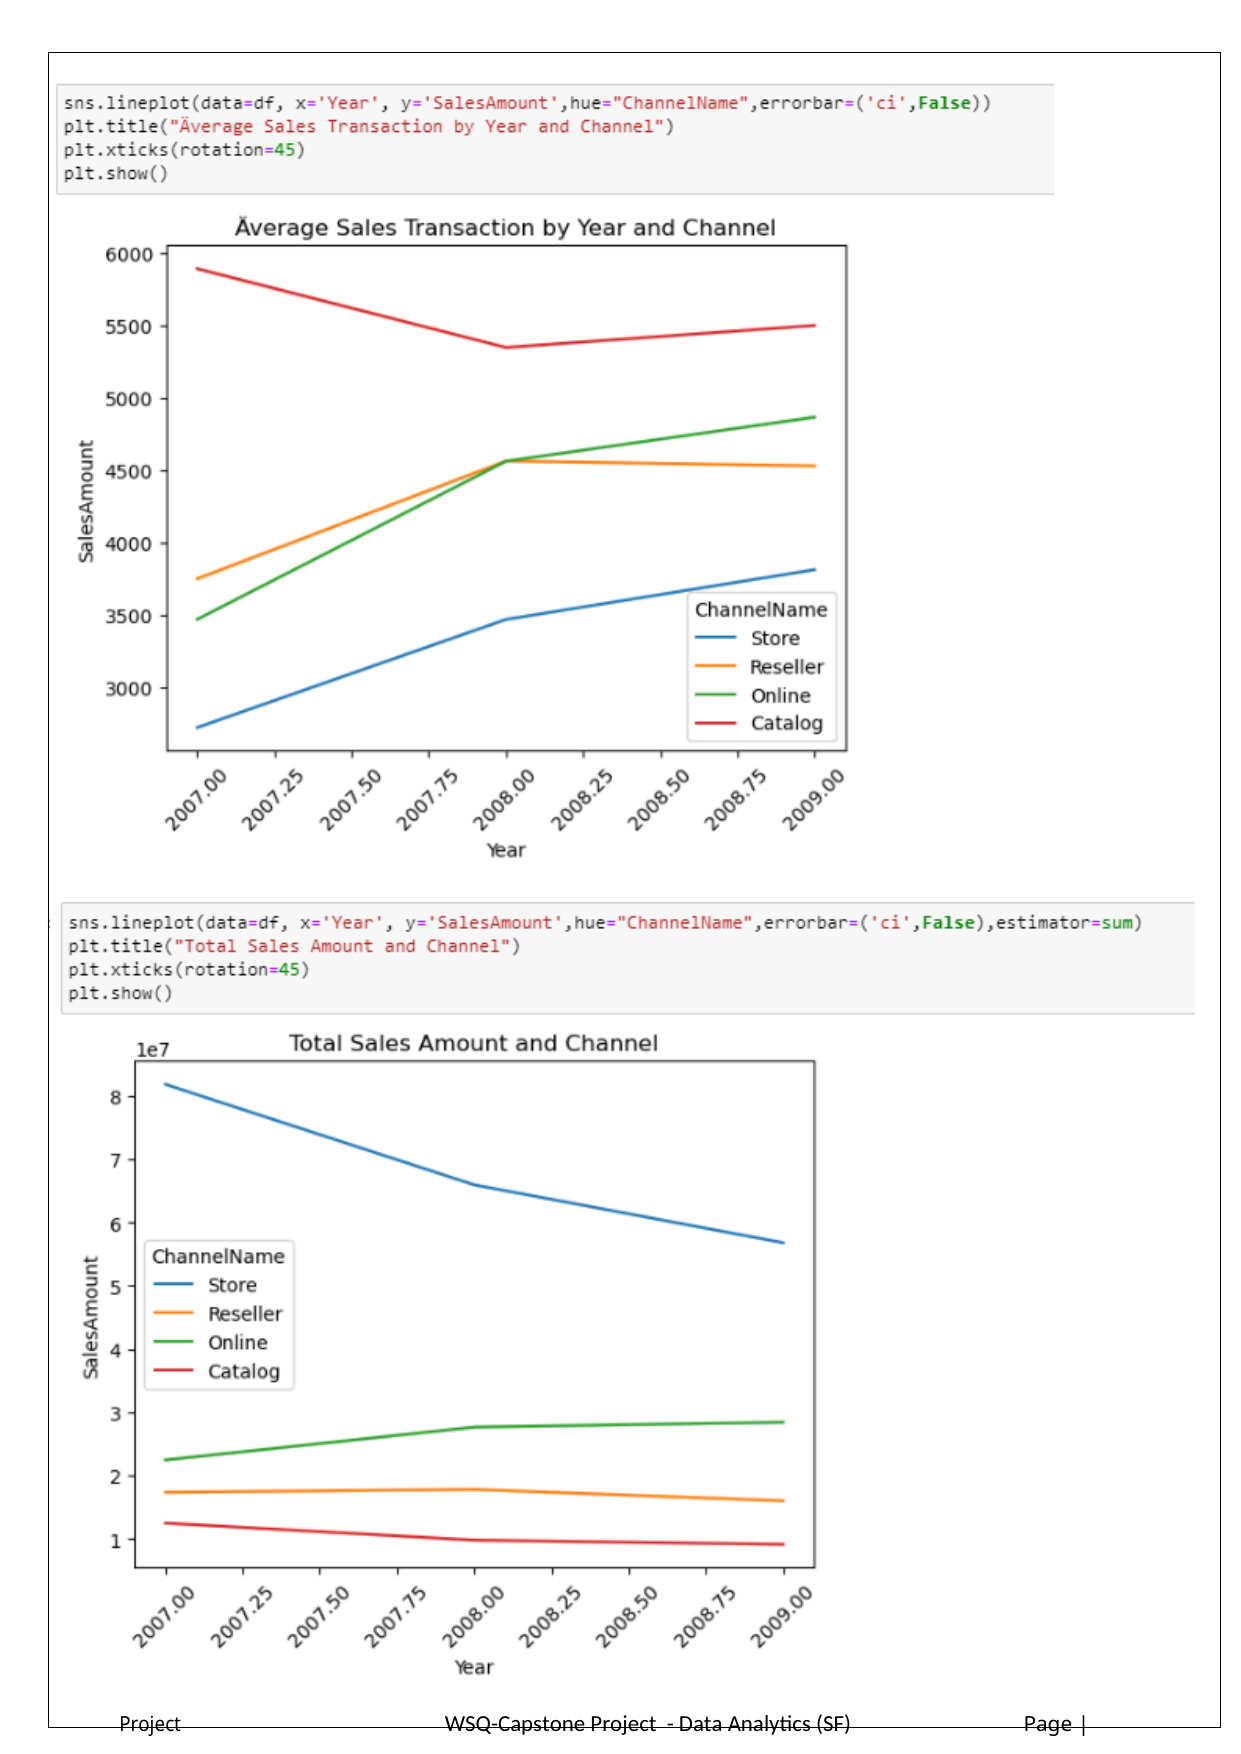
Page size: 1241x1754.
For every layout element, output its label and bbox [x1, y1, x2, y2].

picture [49, 81, 1195, 1697]
